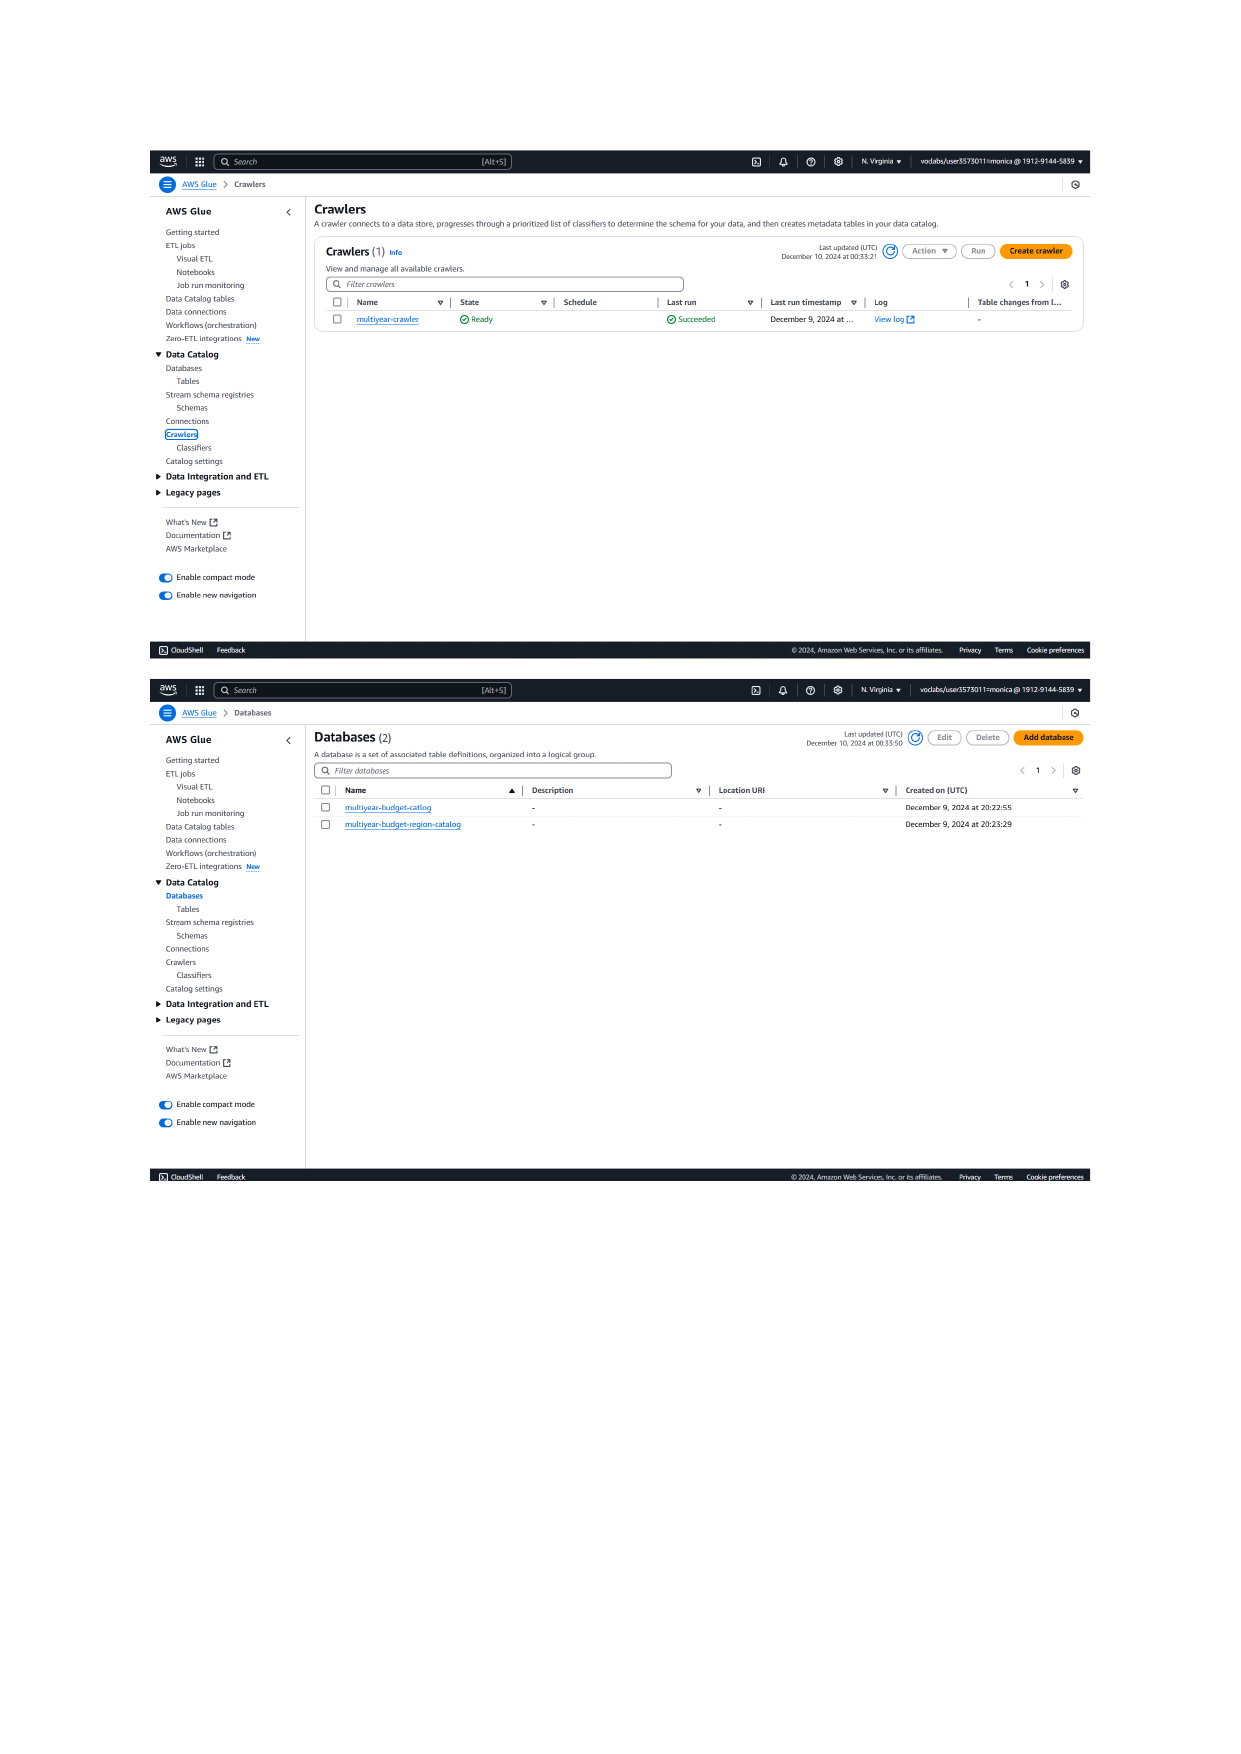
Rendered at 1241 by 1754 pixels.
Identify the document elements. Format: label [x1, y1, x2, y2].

picture [150, 150, 1091, 659]
picture [150, 677, 1091, 1181]
